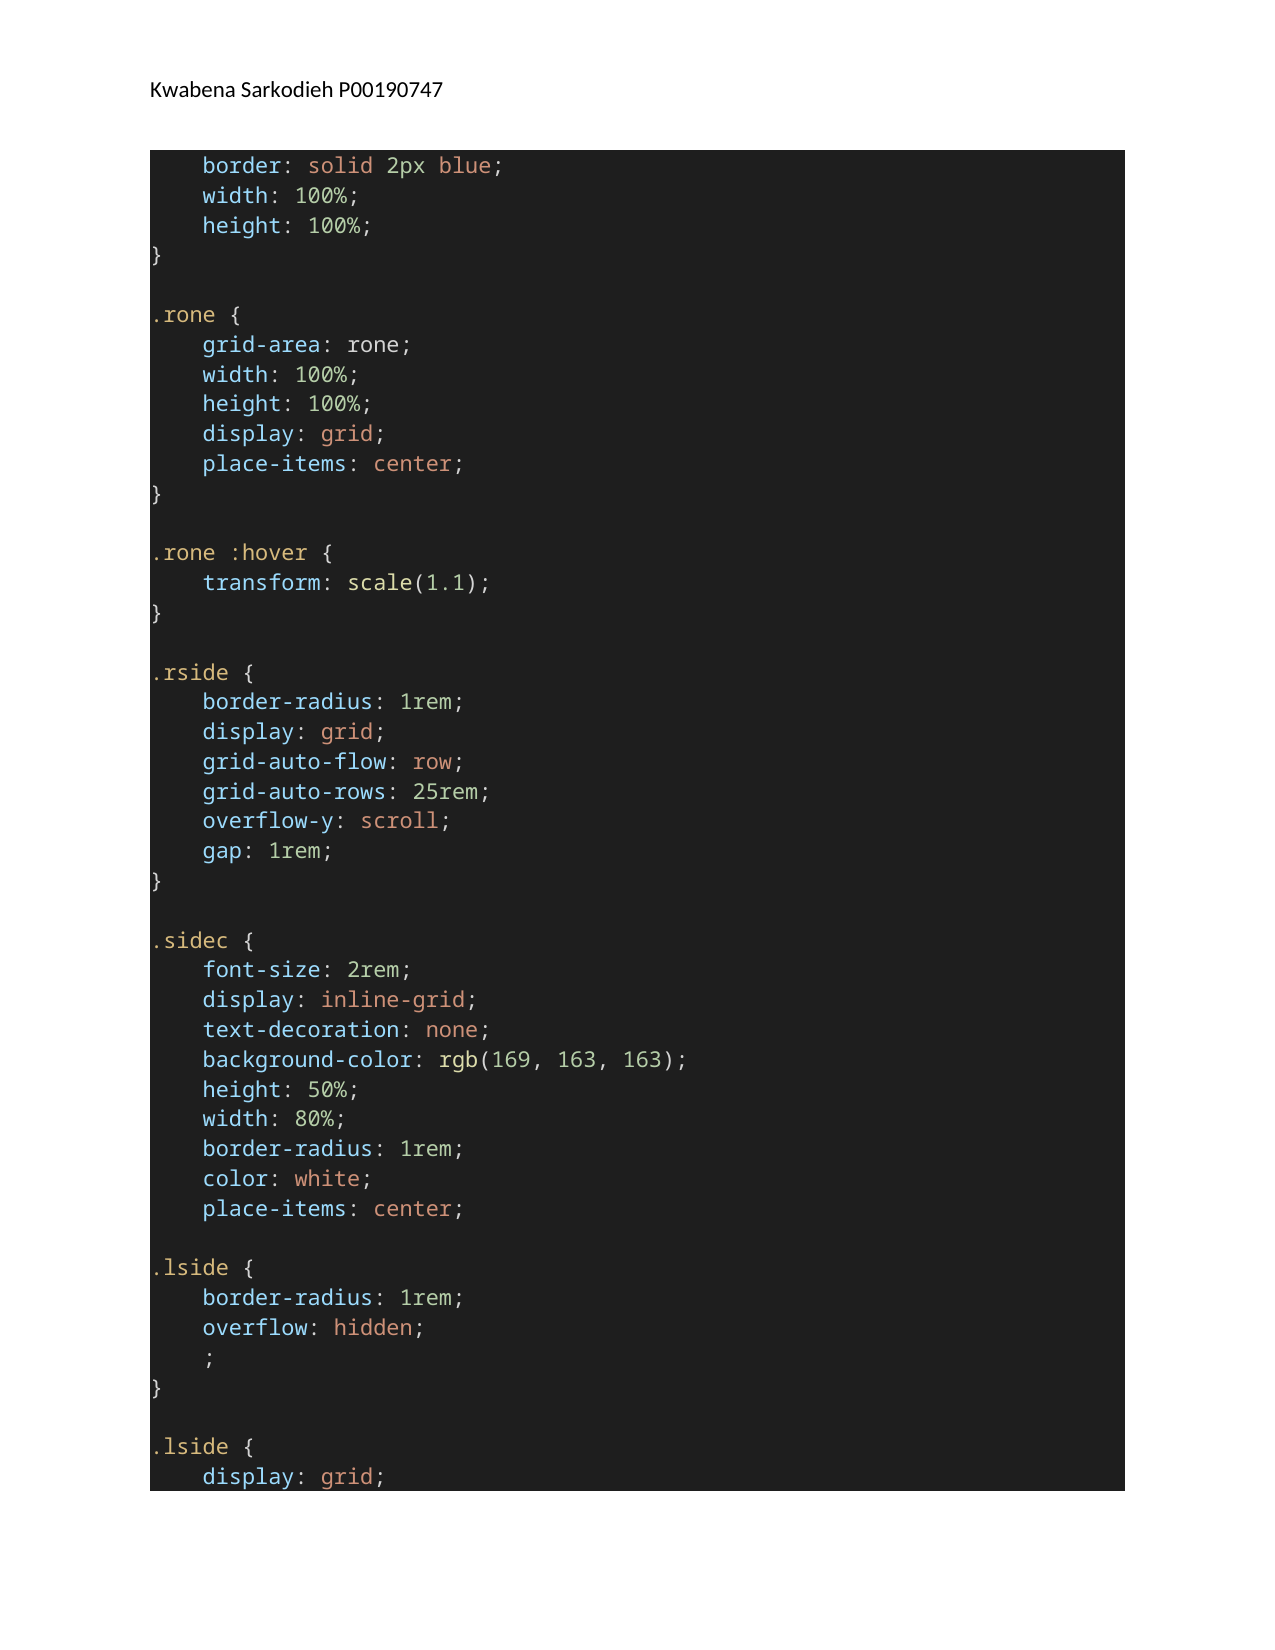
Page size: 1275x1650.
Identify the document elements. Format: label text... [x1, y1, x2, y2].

text } [150, 865, 1125, 895]
text grid-auto-flow: row; [150, 746, 1125, 776]
text color: white; [150, 1163, 1125, 1193]
text border-radius: 1rem; [150, 1282, 1125, 1312]
text .lside { [150, 1431, 1125, 1461]
text font-size: 2rem; [150, 954, 1125, 984]
text height: 50%; [150, 1073, 1125, 1103]
text overflow: hidden; [150, 1312, 1125, 1342]
text border: solid 2px blue; [150, 150, 1125, 180]
text .rone :hover { [150, 537, 1125, 567]
text border-radius: 1rem; [150, 1133, 1125, 1163]
text width: 80%; [150, 1103, 1125, 1133]
text place-items: center; [150, 448, 1125, 478]
text .sidec { [150, 924, 1125, 954]
text grid-area: rone; [150, 329, 1125, 358]
text } [150, 239, 1125, 269]
text .rside { [150, 656, 1125, 686]
text display: grid; [150, 716, 1125, 746]
text width: 100%; [150, 180, 1125, 209]
text } [150, 1371, 1125, 1401]
text border-radius: 1rem; [150, 686, 1125, 716]
text } [150, 478, 1125, 507]
text height: 100%; [150, 388, 1125, 418]
text place-items: center; [150, 1193, 1125, 1222]
text transform: scale(1.1); [150, 567, 1125, 597]
text background-color: rgb(169, 163, 163); [150, 1044, 1125, 1073]
text display: grid; [150, 418, 1125, 448]
text overflow-y: scroll; [150, 805, 1125, 835]
text .rone { [150, 299, 1125, 329]
text } [150, 597, 1125, 627]
text gap: 1rem; [150, 835, 1125, 865]
text grid-auto-rows: 25rem; [150, 776, 1125, 805]
text display: inline-grid; [150, 984, 1125, 1014]
text .lside { [150, 1252, 1125, 1282]
text height: 100%; [150, 209, 1125, 239]
text display: grid; [150, 1461, 1125, 1491]
text width: 100%; [150, 358, 1125, 388]
text ; [150, 1342, 1125, 1371]
text text-decoration: none; [150, 1014, 1125, 1044]
